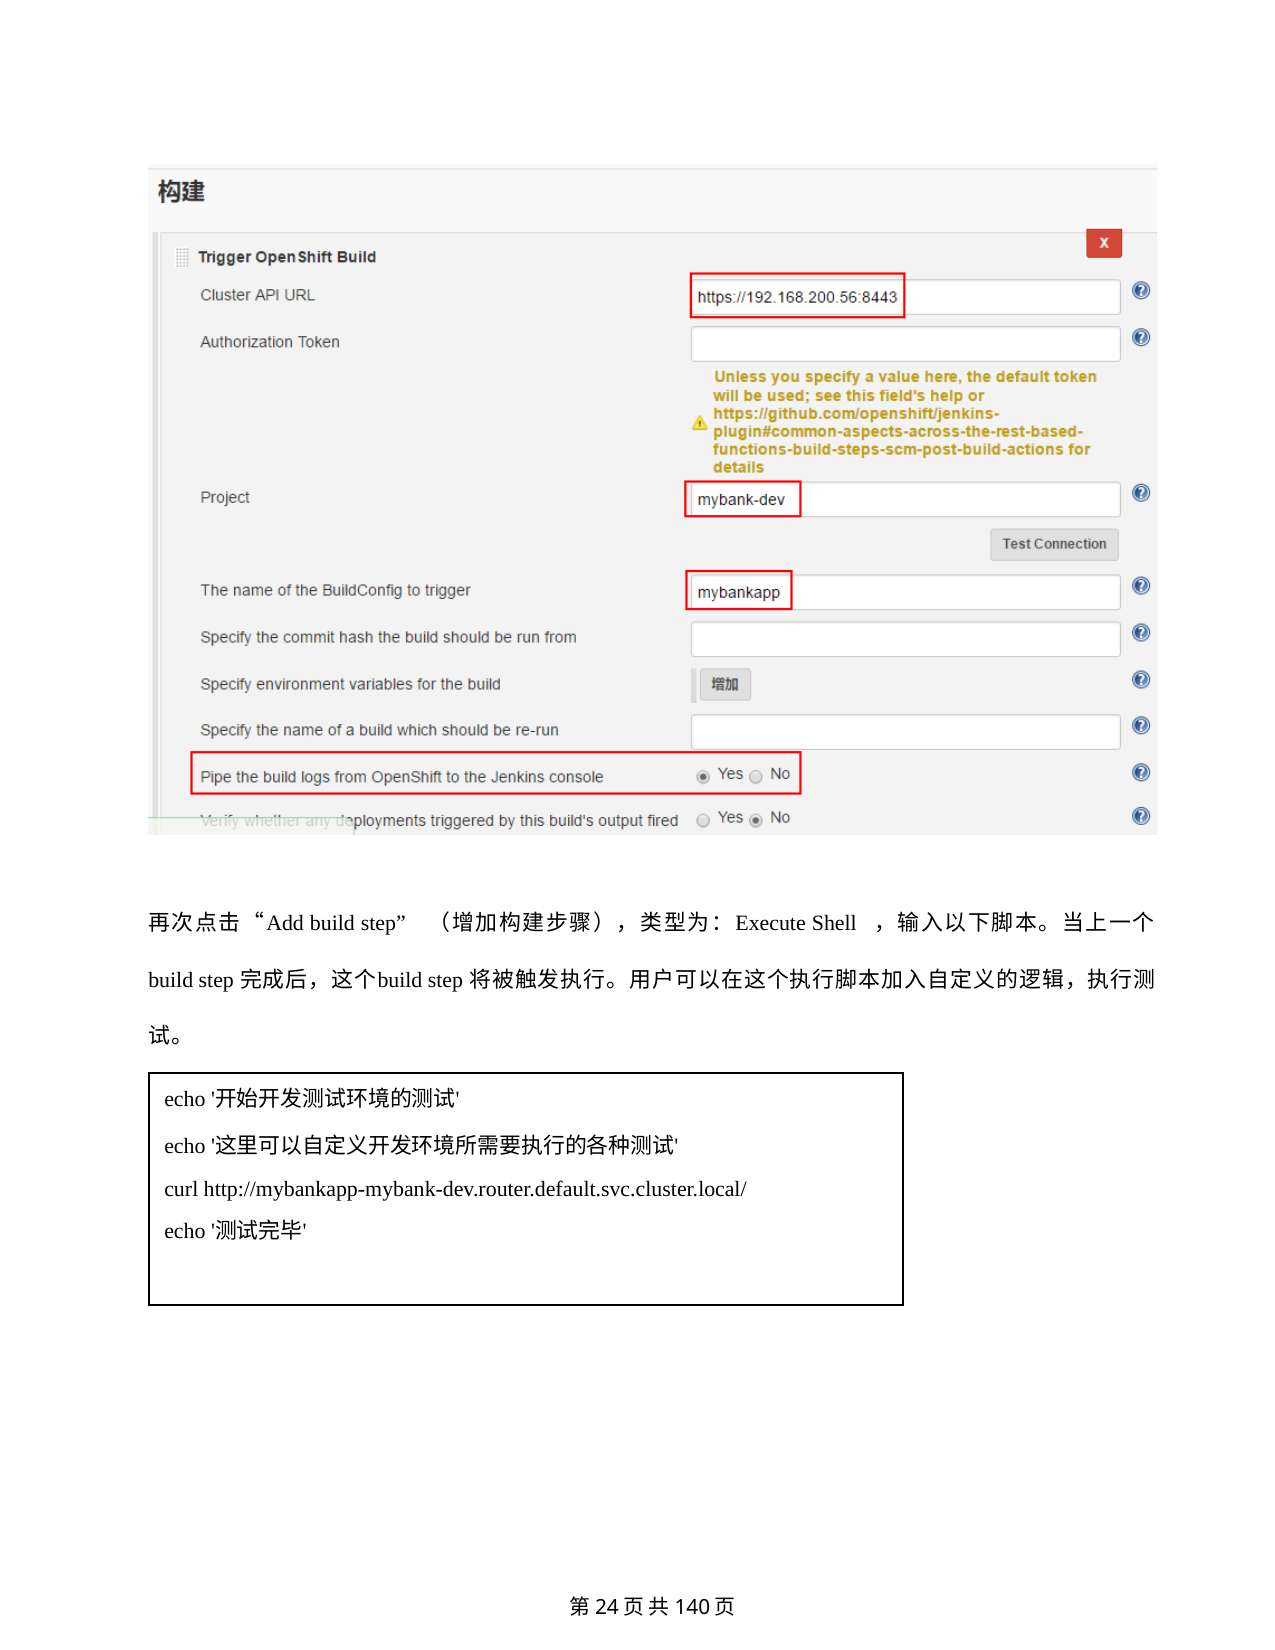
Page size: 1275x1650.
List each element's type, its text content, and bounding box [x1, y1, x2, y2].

picture [148, 164, 1158, 835]
text 再次点击“Add build step”（增加构建步骤），类型为：Execute Shell，输入以下脚本。当上一个build step完成后，这个build step将被触发执行。用户可以在这个执行脚本加入自定义的逻辑，执行测试。 [148, 902, 1156, 1052]
